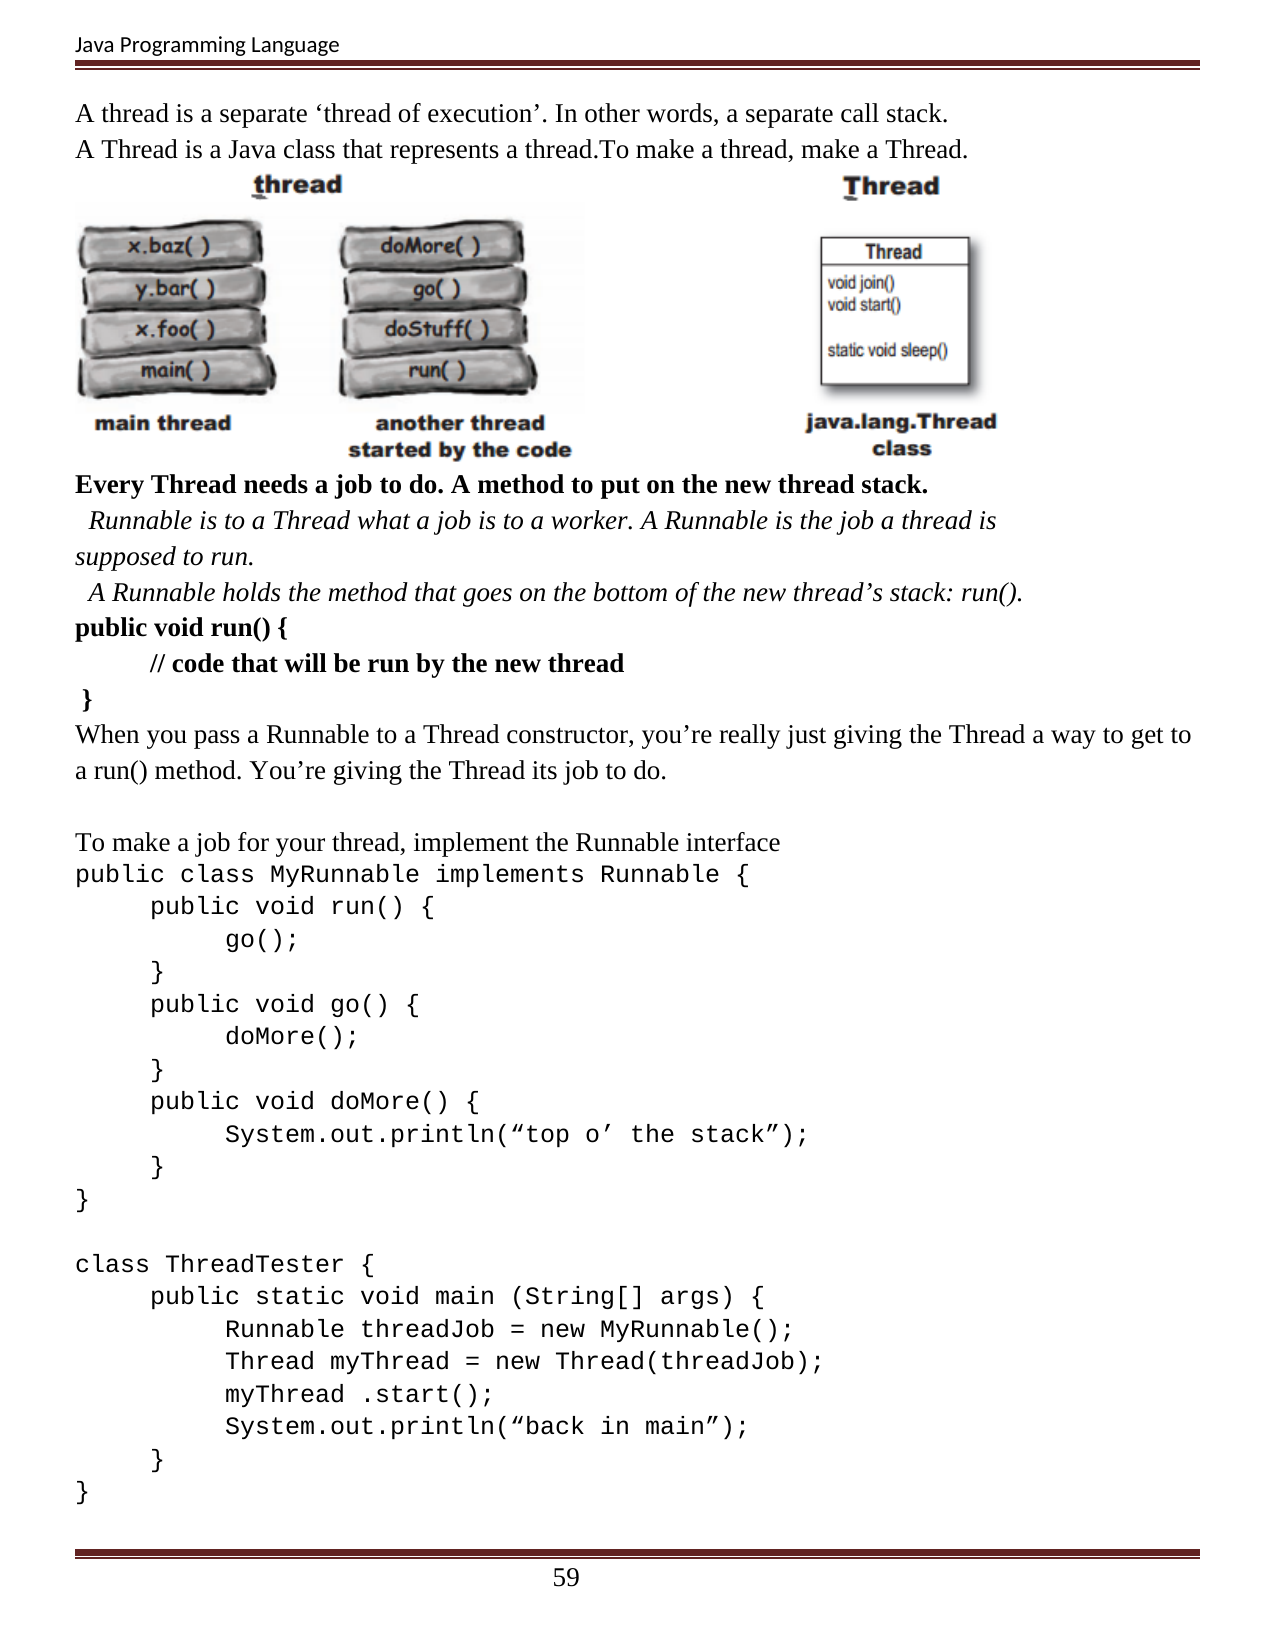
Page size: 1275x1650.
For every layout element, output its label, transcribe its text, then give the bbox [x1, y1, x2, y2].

text System.out.println(“top o’ the stack”); [150, 1121, 1200, 1150]
text Runnable threadJob = new MyRunnable(); [225, 1316, 1200, 1345]
text public void doMore() { [150, 1089, 1200, 1117]
text A thread is a separate ‘thread of execution’. In other words, a separate call stack. [75, 97, 1200, 129]
text public void run() { [150, 894, 1200, 922]
text } [150, 1446, 1200, 1475]
text public void go() { [150, 991, 1200, 1020]
text To make a job for your thread, implement the Runnable interface [75, 826, 1200, 857]
text public class MyRunnable implements Runnable { [75, 861, 1200, 890]
text doMore(); [150, 1024, 1200, 1052]
text Thread myThread = new Thread(threadJob); [225, 1349, 1200, 1377]
picture [75, 168, 1021, 465]
text } [75, 1479, 1200, 1507]
text myThread .start(); [225, 1381, 1200, 1410]
text public void run() { [75, 611, 1200, 642]
text go(); [150, 926, 1200, 955]
text A Runnable holds the method that goes on the bottom of the new thread’s stack: run(). [75, 576, 1200, 607]
text class ThreadTester { [75, 1251, 1200, 1280]
text System.out.println(“back in main”); [225, 1414, 1200, 1442]
text } [150, 959, 1200, 987]
text Every Thread needs a job to do. A method to put on the new thread stack. [75, 468, 1200, 499]
text A Thread is a Java class that represents a thread.To make a thread, make a Thread. [75, 133, 1200, 164]
text } [150, 1154, 1200, 1182]
text supposed to run. [75, 540, 1200, 571]
text } [75, 683, 1200, 714]
text Runnable is to a Thread what a job is to a worker. A Runnable is the job a thread is [75, 504, 1200, 535]
text // code that will be run by the new thread [75, 647, 1200, 678]
text } [75, 1186, 1200, 1215]
text When you pass a Runnable to a Thread constructor, you’re really just giving the Thread a way to get to a run() method. You’re giving the Thread its job to do. [75, 718, 1200, 785]
text public static void main (String[] args) { [150, 1284, 1200, 1312]
text } [150, 1056, 1200, 1085]
